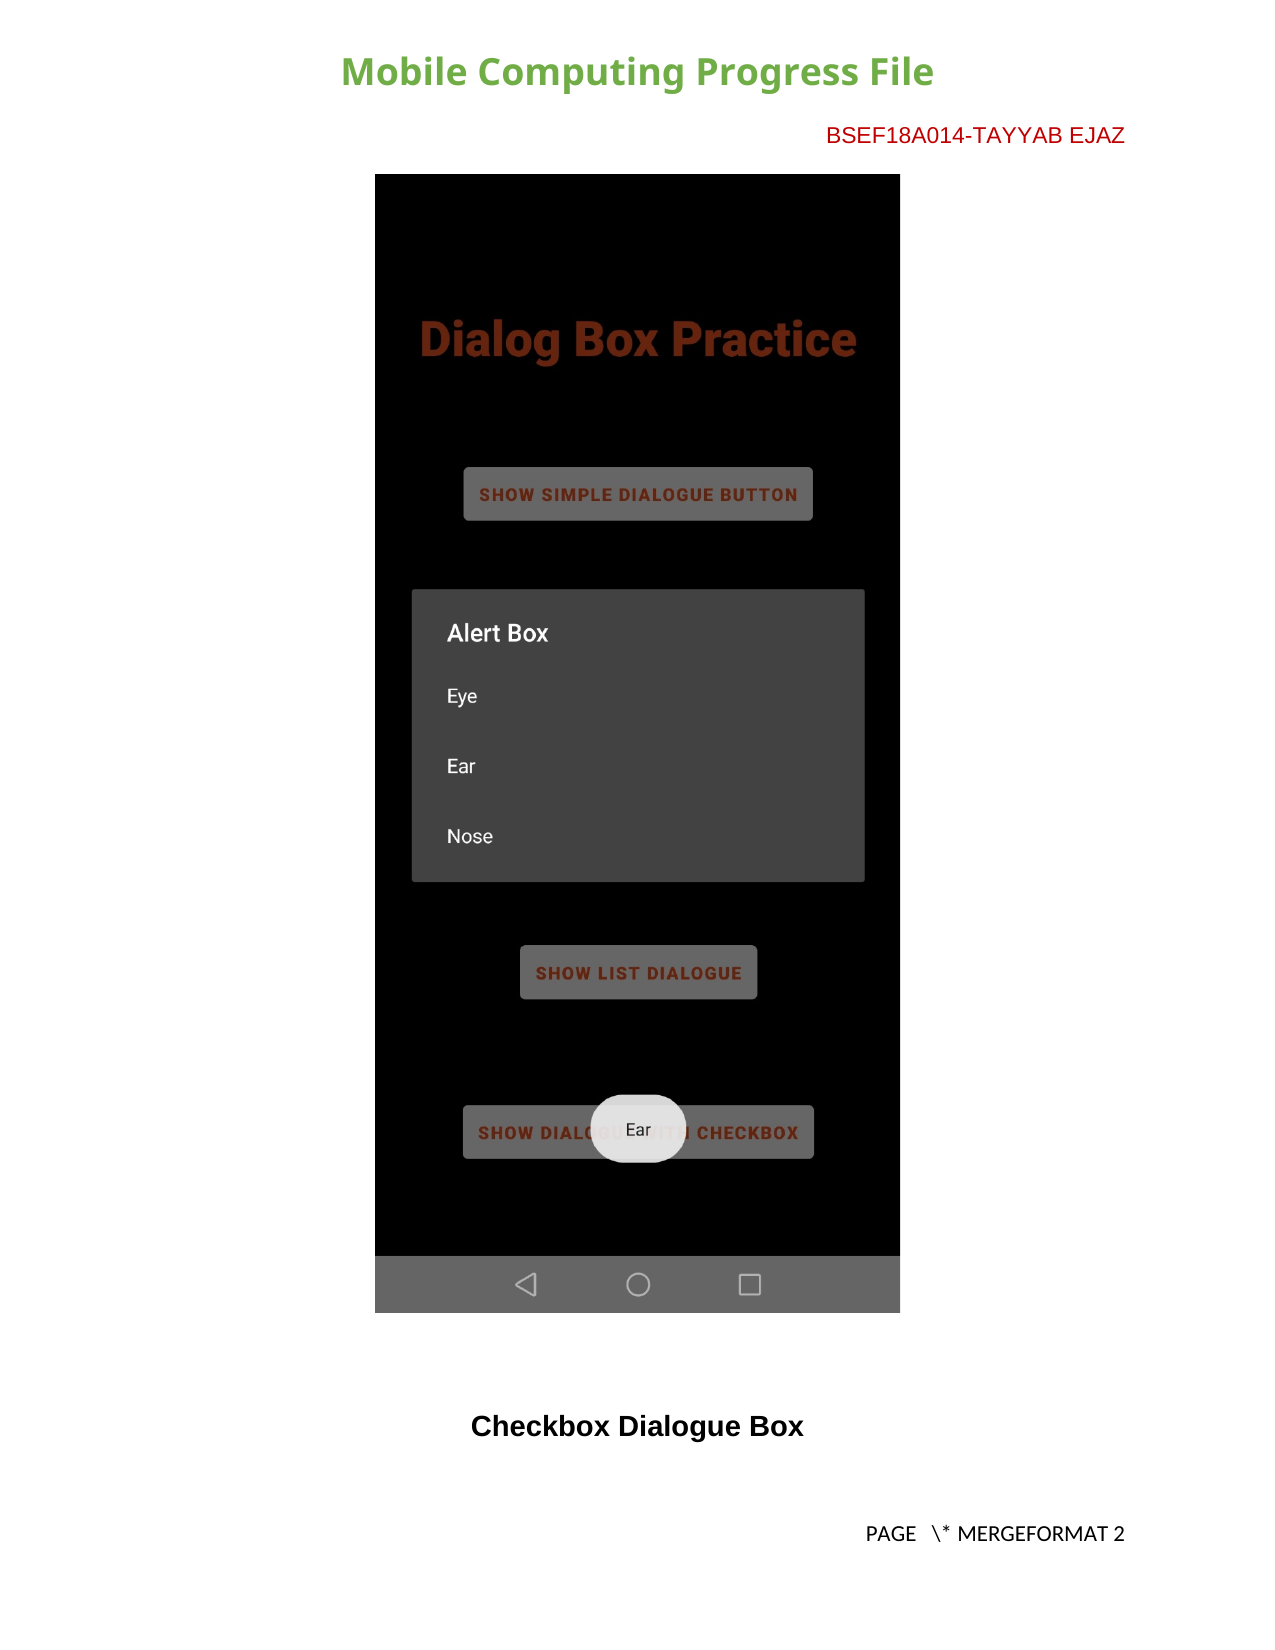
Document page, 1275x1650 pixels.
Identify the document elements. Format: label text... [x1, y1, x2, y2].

picture [375, 174, 901, 1313]
text Checkbox Dialogue Box [150, 1409, 1125, 1443]
